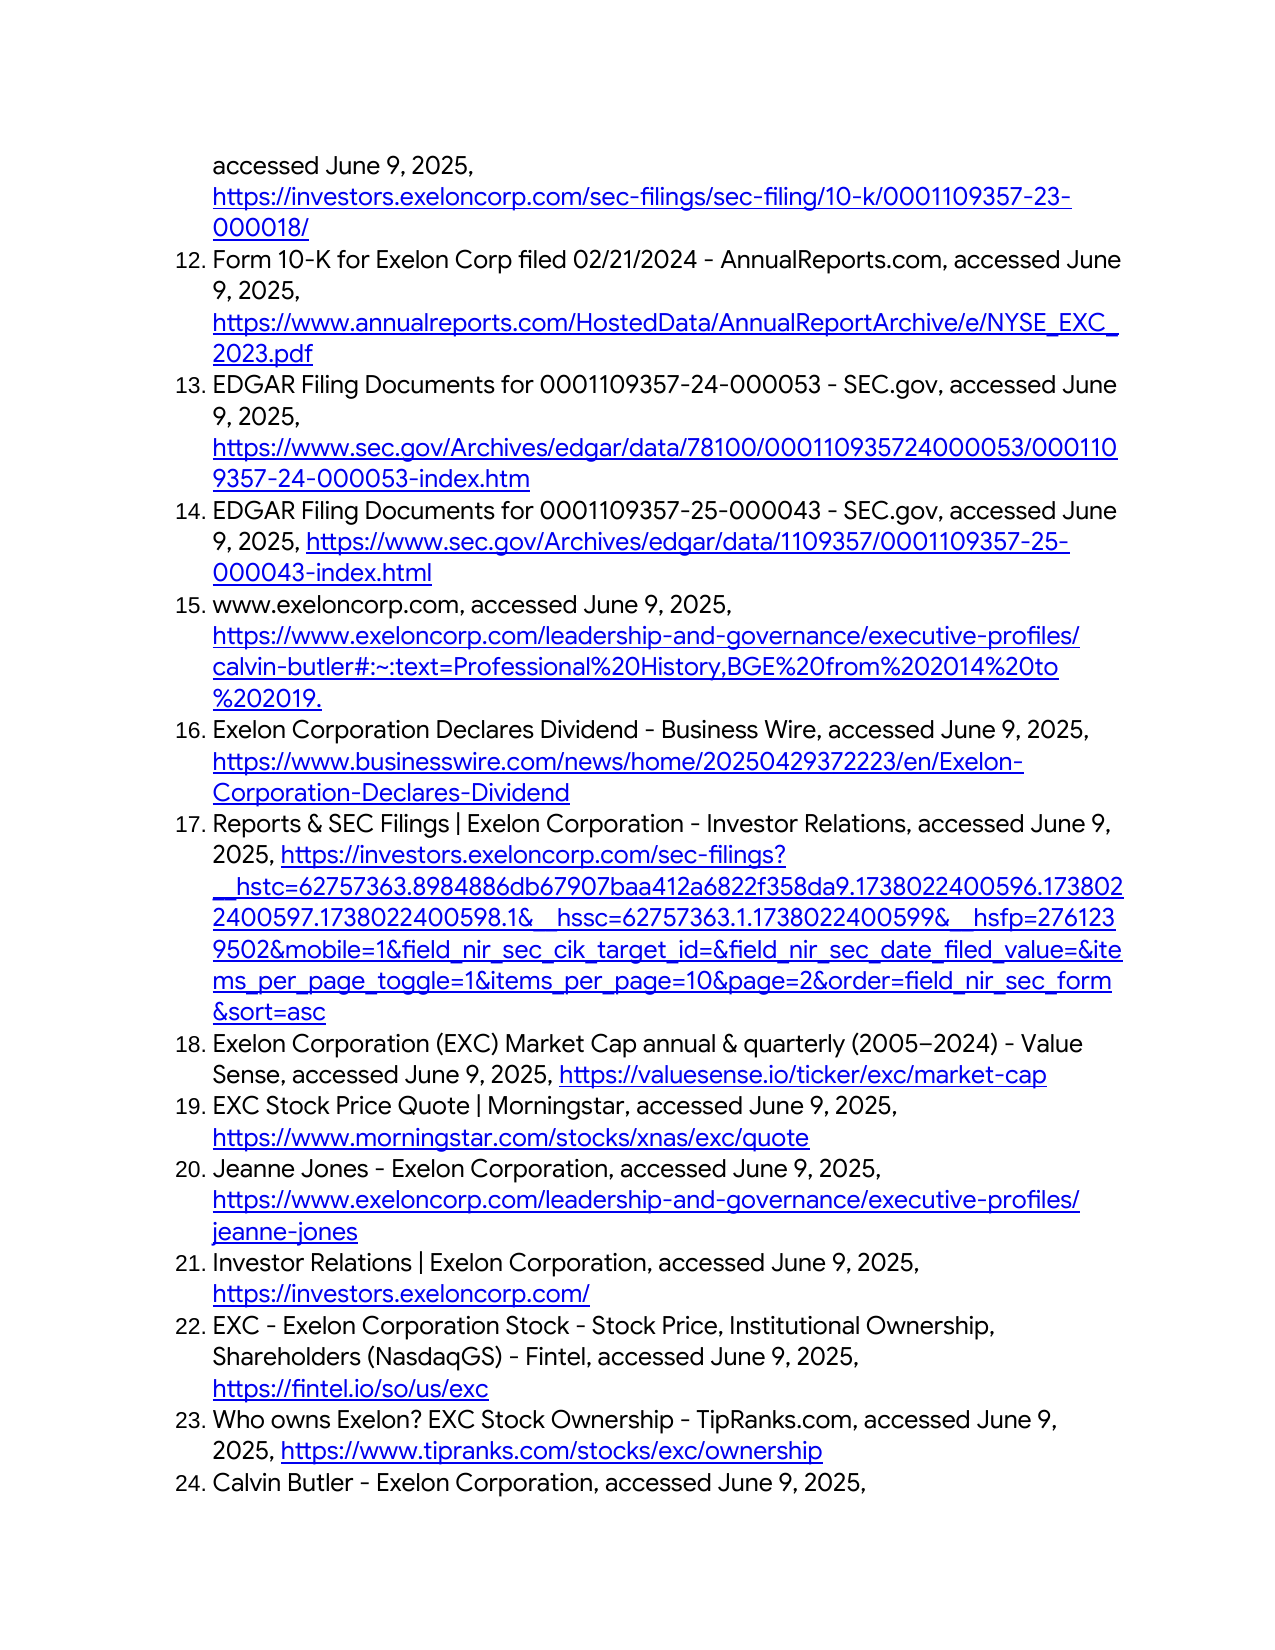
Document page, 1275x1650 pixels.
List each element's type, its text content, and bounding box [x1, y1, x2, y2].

list EDGAR Filing Documents for 0001109357-25-000043 - SEC.gov, accessed June 9, 2025, https://www.sec.gov/Archives/edgar/data/1109357/0001109357-25-000043-index.html [175, 495, 1125, 589]
list Investor Relations | Exelon Corporation, accessed June 9, 2025, https://investors.exeloncorp.com/ [175, 1247, 1125, 1310]
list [175, 1467, 1125, 1498]
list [175, 150, 1125, 244]
list www.exeloncorp.com, accessed June 9, 2025, https://www.exeloncorp.com/leadership-and-governance/executive-profiles/calvin-butler#:~:text=Professional%20History,BGE%20from%202014%20to%202019. [175, 589, 1125, 714]
list EDGAR Filing Documents for 0001109357-24-000053 - SEC.gov, accessed June 9, 2025, https://www.sec.gov/Archives/edgar/data/78100/000110935724000053/0001109357-24-000053-index.htm [175, 369, 1125, 495]
list Who owns Exelon? EXC Stock Ownership - TipRanks.com, accessed June 9, 2025, https://www.tipranks.com/stocks/exc/ownership [175, 1404, 1125, 1467]
list Jeanne Jones - Exelon Corporation, accessed June 9, 2025, https://www.exeloncorp.com/leadership-and-governance/executive-profiles/jeanne-jones [175, 1153, 1125, 1247]
list Exelon Corporation Declares Dividend - Business Wire, accessed June 9, 2025, https://www.businesswire.com/news/home/20250429372223/en/Exelon-Corporation-Declares-Dividend [175, 714, 1125, 808]
list Form 10-K for Exelon Corp filed 02/21/2024 - AnnualReports.com, accessed June 9, 2025, https://www.annualreports.com/HostedData/AnnualReportArchive/e/NYSE_EXC_2023.pdf [175, 244, 1125, 369]
list EXC - Exelon Corporation Stock - Stock Price, Institutional Ownership, Shareholders (NasdaqGS) - Fintel, accessed June 9, 2025, https://fintel.io/so/us/exc [175, 1310, 1125, 1404]
list Reports & SEC Filings | Exelon Corporation - Investor Relations, accessed June 9, 2025, https://investors.exeloncorp.com/sec-filings?__hstc=62757363.8984886db67907baa412a6822f358da9.1738022400596.1738022400597.1738022400598.1&__hssc=62757363.1.1738022400599&__hsfp=2761239502&mobile=1&field_nir_sec_cik_target_id=&field_nir_sec_date_filed_value=&items_per_page_toggle=1&items_per_page=10&page=2&order=field_nir_sec_form&sort=asc [175, 808, 1125, 1028]
list EXC Stock Price Quote | Morningstar, accessed June 9, 2025, https://www.morningstar.com/stocks/xnas/exc/quote [175, 1091, 1125, 1153]
list Exelon Corporation (EXC) Market Cap annual & quarterly (2005–2024) - Value Sense, accessed June 9, 2025, https://valuesense.io/ticker/exc/market-cap [175, 1028, 1125, 1091]
